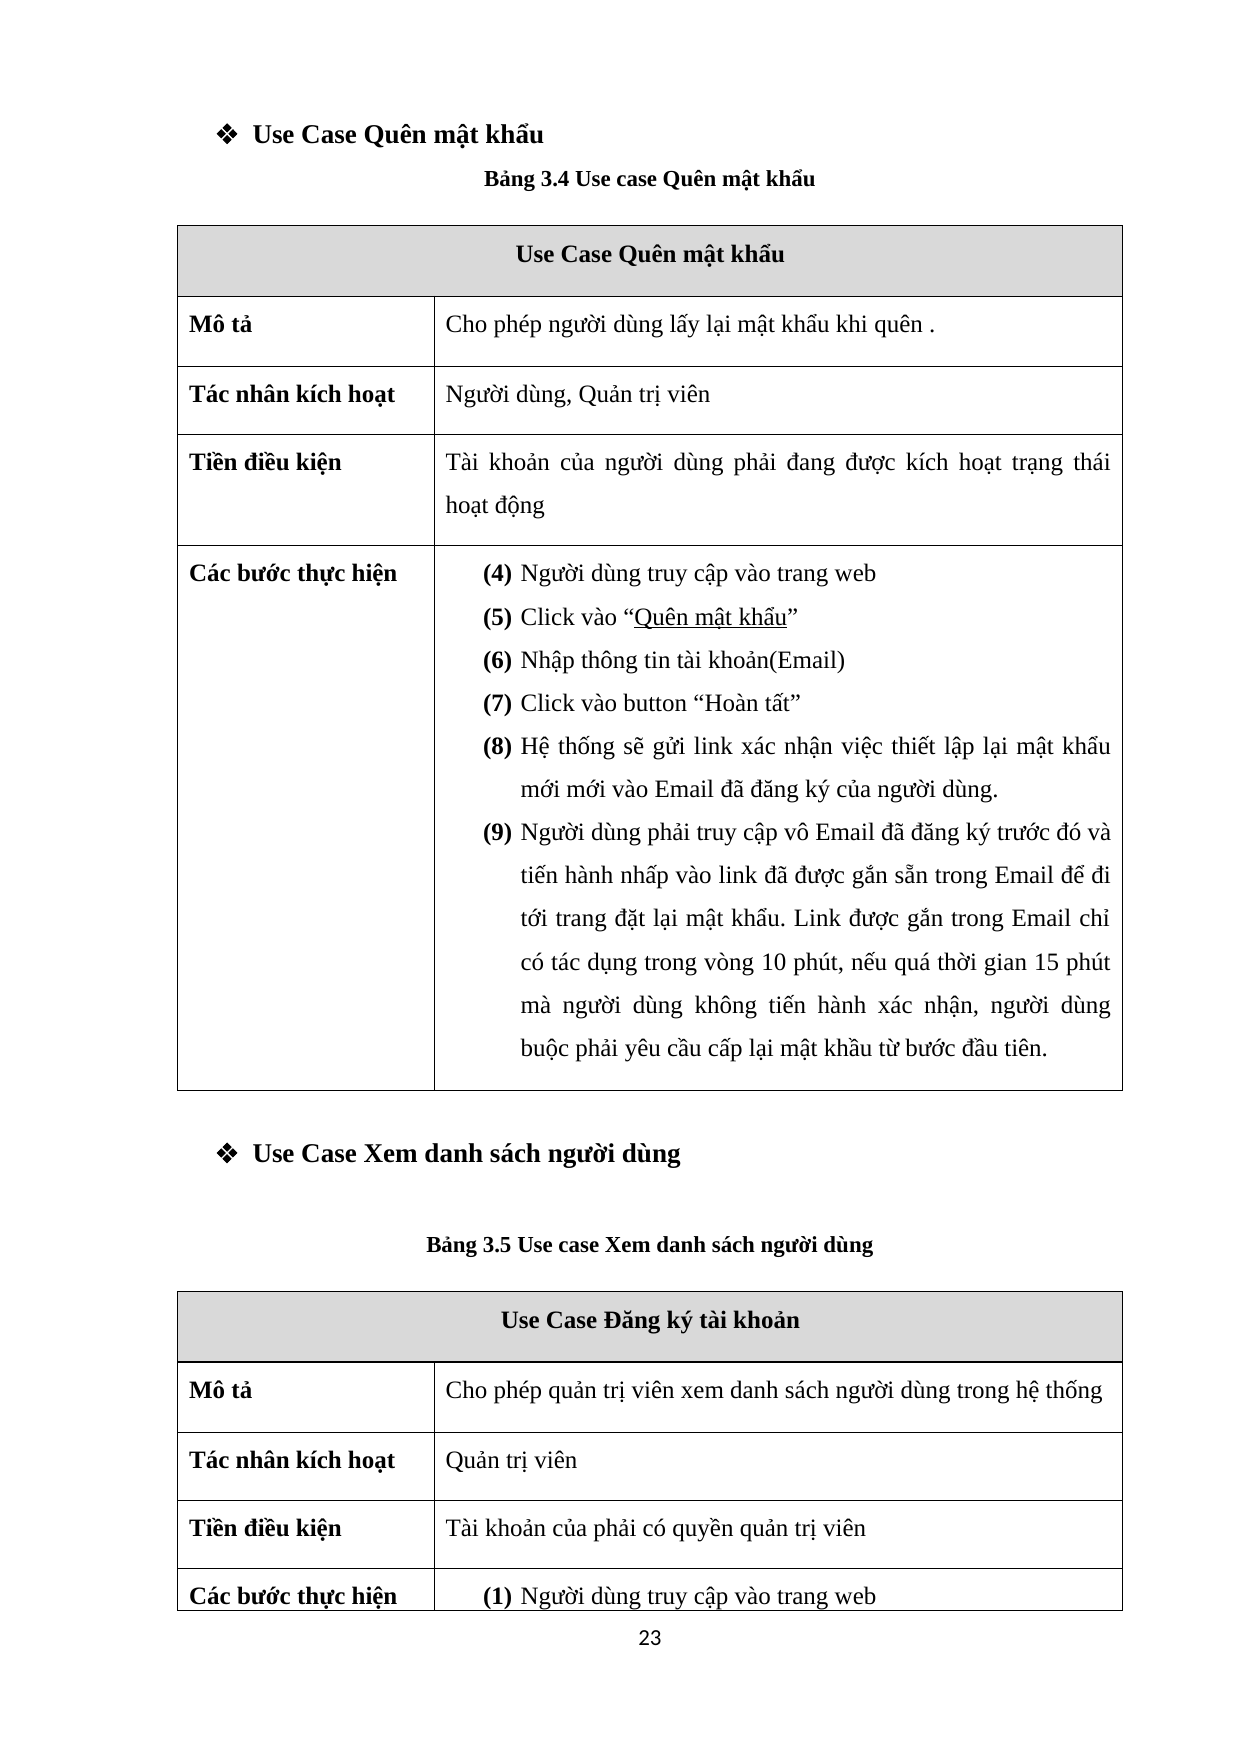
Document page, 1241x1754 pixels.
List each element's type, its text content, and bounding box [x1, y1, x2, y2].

list Use Case Xem danh sách người dùng [215, 1137, 1122, 1168]
text Bảng 3.4 Use case Quên mật khẩu [177, 165, 1122, 191]
table_cell Mô tả [178, 297, 434, 366]
table_cell Tác nhân kích hoạt [178, 367, 434, 434]
table_cell Các bước thực hiện [178, 1569, 434, 1610]
table_header Use Case Quên mật khẩu [178, 226, 1122, 296]
table_cell Mô tả [178, 1363, 434, 1432]
table_cell Tiền điều kiện [178, 435, 434, 545]
table_cell Tài khoản của người dùng phải đang được kích hoạt trạng thái hoạt động [435, 435, 1122, 545]
table_cell Tiền điều kiện [178, 1501, 434, 1568]
table_cell Cho phép người dùng lấy lại mật khẩu khi quên . [435, 297, 1122, 366]
table_cell Tài khoản của phải có quyền quản trị viên [435, 1501, 1122, 1568]
table_cell Cho phép quản trị viên xem danh sách người dùng trong hệ thống [435, 1363, 1122, 1432]
table_header Use Case Đăng ký tài khoản [178, 1292, 1122, 1361]
list Use Case Quên mật khẩu [215, 118, 1122, 149]
text Bảng 3.5 Use case Xem danh sách người dùng [177, 1231, 1122, 1257]
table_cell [435, 1569, 1122, 1610]
table_cell Các bước thực hiện [178, 546, 434, 1089]
table_cell Người dùng truy cập vào trang web Click vào “Quên mật khẩu” Nhập thông tin tài khoản(Email) Click vào button “Hoàn tất” Hệ thống sẽ gửi link xác nhận việc thiết lập lại mật khẩu mới mới vào Email đã đăng ký của người dùng. Người dùng phải truy cập vô Email đã đăng ký trước đó và tiến hành nhấp vào link đã được gắn sẵn trong Email để đi tới trang đặt lại mật khẩu. Link được gắn trong Email chỉ có tác dụng trong vòng 10 phút, nếu quá thời gian 15 phút mà người dùng không tiến hành xác nhận, người dùng buộc phải yêu cầu cấp lại mật khầu từ bước đầu tiên. [435, 546, 1122, 1089]
table_cell Tác nhân kích hoạt [178, 1433, 434, 1500]
table_cell Quản trị viên [435, 1433, 1122, 1500]
table_cell Người dùng, Quản trị viên [435, 367, 1122, 434]
